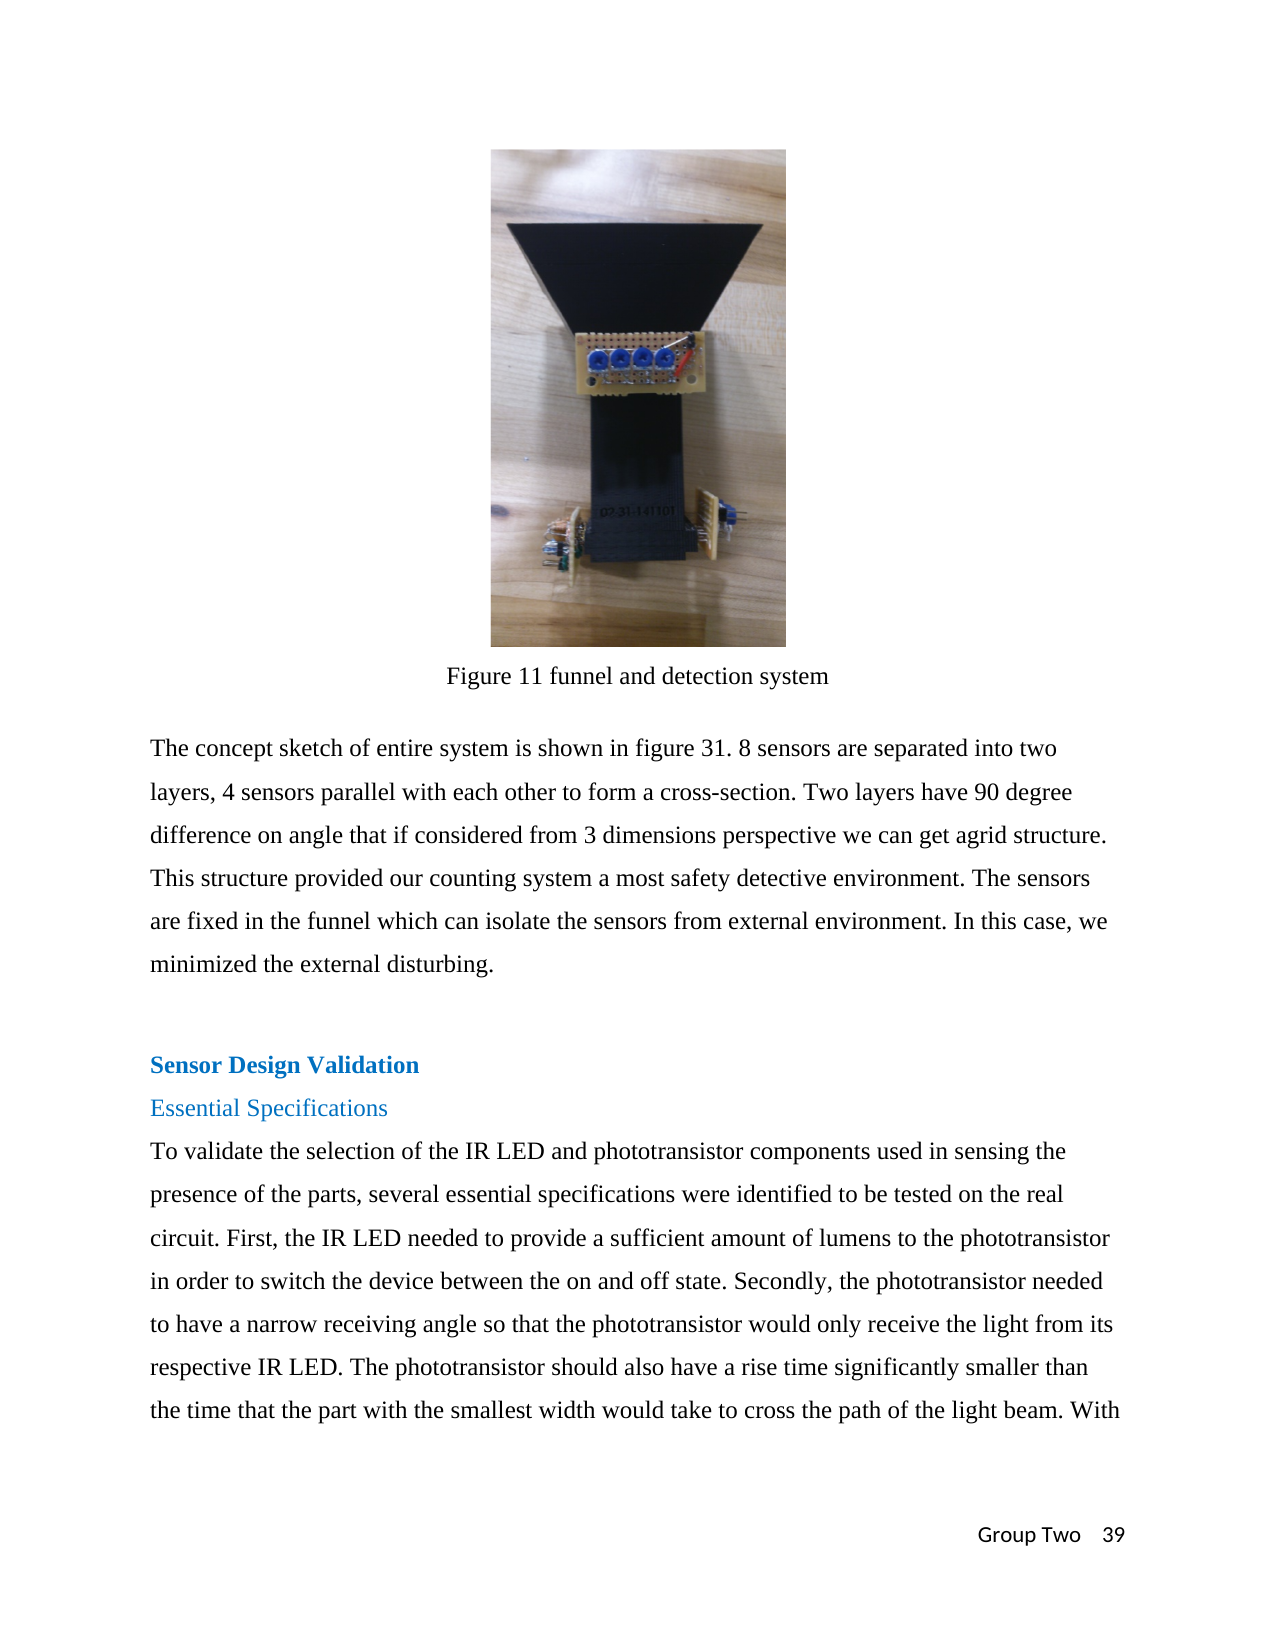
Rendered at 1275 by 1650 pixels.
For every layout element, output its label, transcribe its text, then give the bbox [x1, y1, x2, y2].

text Sensor Design Validation [150, 1050, 1125, 1079]
text Essential Specifications [150, 1093, 1125, 1122]
text The concept sketch of entire system is shown in figure 31. 8 sensors are separated into two layers, 4 sensors parallel with each other to form a cross-section. Two layers have 90 degree difference on angle that if considered from 3 dimensions perspective we can get agrid structure. This structure provided our counting system a most safety detective environment. The sensors are fixed in the funnel which can isolate the sensors from external environment. In this case, we minimized the external disturbing. [150, 733, 1125, 978]
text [150, 1136, 1125, 1424]
picture [491, 150, 786, 647]
